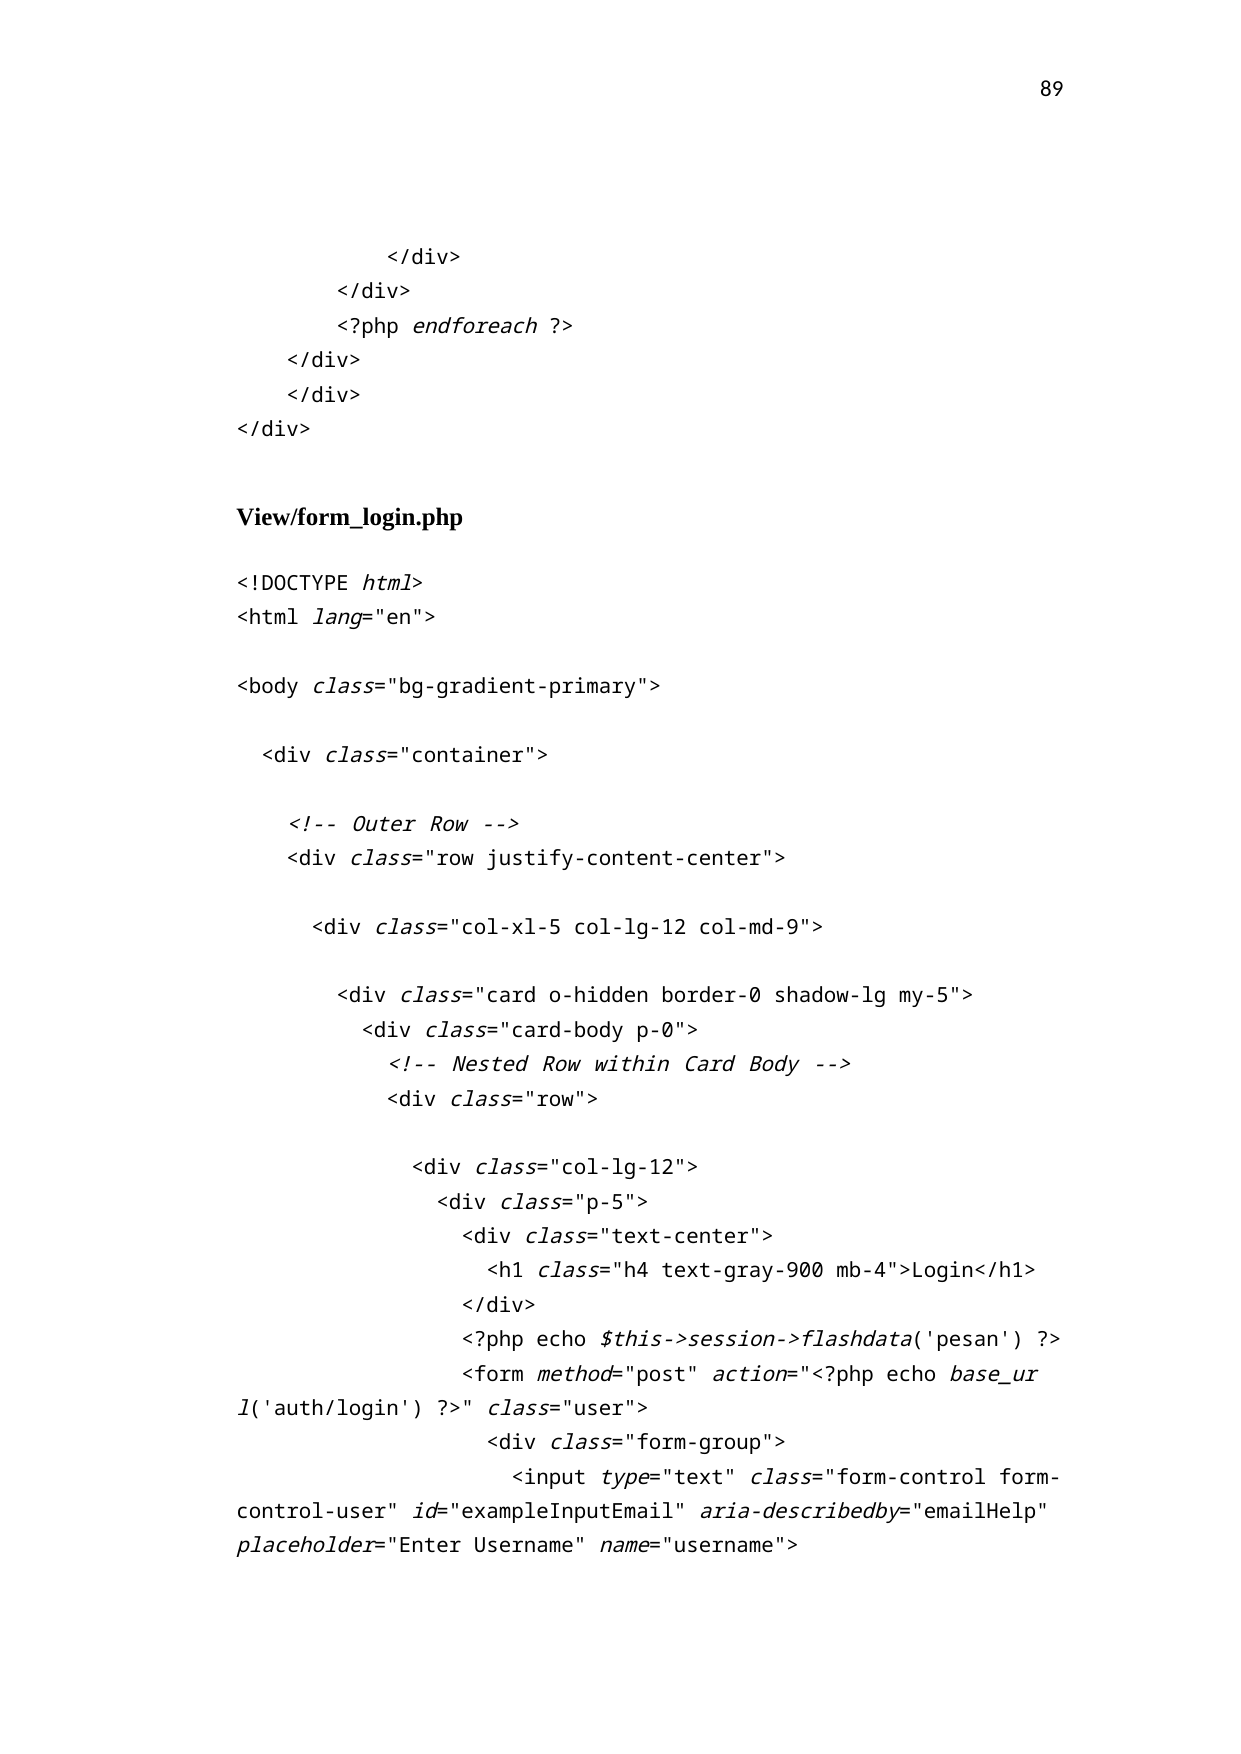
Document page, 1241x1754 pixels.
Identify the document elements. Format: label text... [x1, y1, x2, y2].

text <?php echo $this->session->flashdata('pesan') ?> [236, 1318, 1063, 1353]
text <div class="row justify-content-center"> [236, 837, 1063, 871]
text <div class="col-lg-12"> [236, 1146, 1063, 1181]
text <!DOCTYPE html> [236, 562, 1063, 596]
text <div class="col-xl-5 col-lg-12 col-md-9"> [236, 906, 1063, 940]
text </div> [236, 236, 1063, 271]
text <div class="card o-hidden border-0 shadow-lg my-5"> [236, 974, 1063, 1009]
text <h1 class="h4 text-gray-900 mb-4">Login</h1> [236, 1249, 1063, 1284]
text <div class="container"> [236, 734, 1063, 768]
text <div class="card-body p-0"> [236, 1009, 1063, 1043]
text View/form_login.php [236, 502, 1063, 531]
text </div> [236, 339, 1063, 374]
text <div class="p-5"> [236, 1181, 1063, 1215]
text </div> [236, 374, 1063, 408]
text <form method="post" action="<?php echo base_url('auth/login') ?>" class="user"> [236, 1353, 1063, 1421]
text <!-- Nested Row within Card Body --> [236, 1043, 1063, 1078]
text <!-- Outer Row --> [236, 803, 1063, 837]
text <div class="row"> [236, 1078, 1063, 1112]
text <?php endforeach ?> [236, 305, 1063, 339]
text <div class="form-group"> [236, 1421, 1063, 1456]
text <input type="text" class="form-control form-control-user" id="exampleInputEmail" aria-describedby="emailHelp" placeholder="Enter Username" name="username"> [236, 1456, 1063, 1559]
text </div> [236, 1284, 1063, 1318]
text <body class="bg-gradient-primary"> [236, 665, 1063, 699]
text </div> [236, 408, 1063, 442]
text </div> [236, 271, 1063, 305]
text <html lang="en"> [236, 596, 1063, 631]
text <div class="text-center"> [236, 1215, 1063, 1249]
